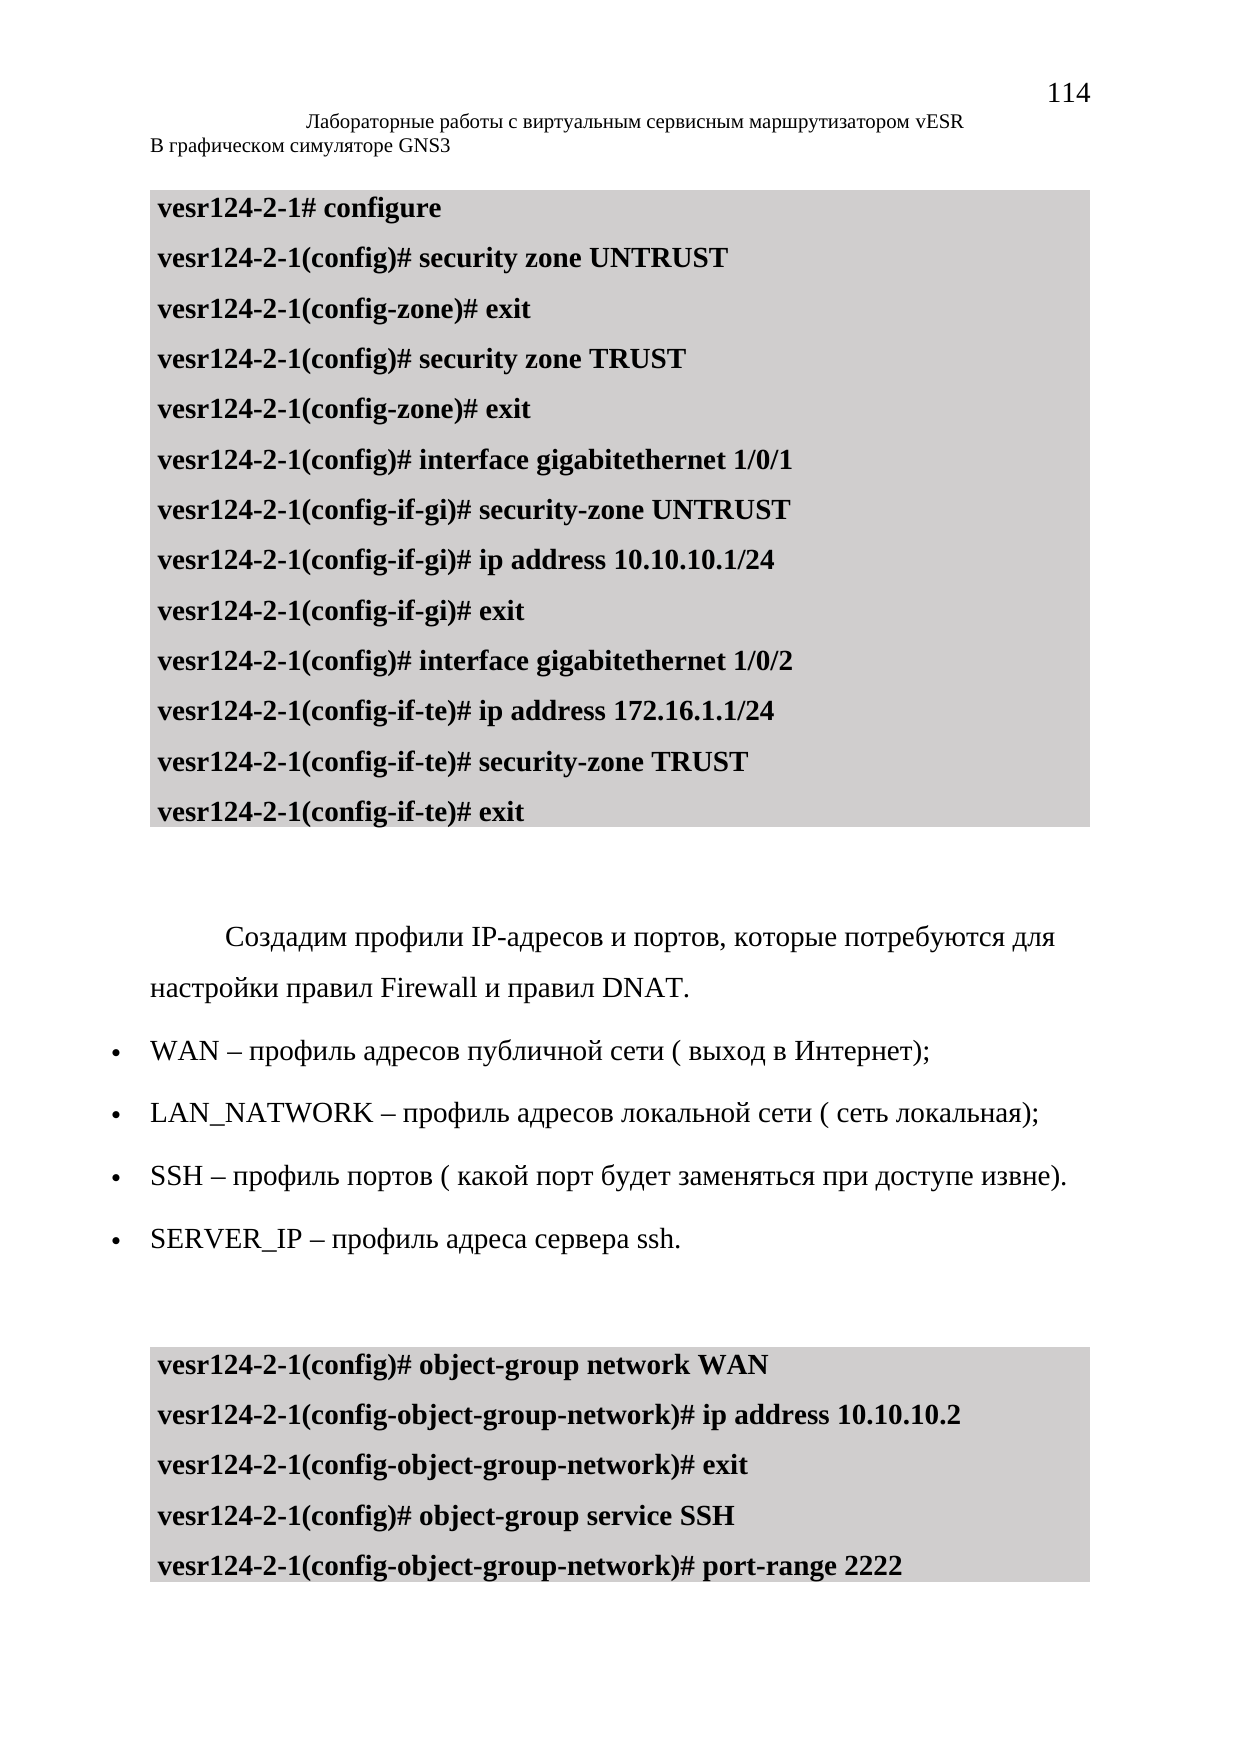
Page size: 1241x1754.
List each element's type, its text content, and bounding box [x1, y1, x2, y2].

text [150, 1347, 1090, 1582]
list WAN – профиль адресов публичной сети ( выход в Интернет); [112, 1033, 1090, 1066]
text vesr124-2-1# configure vesr124-2-1(config)# security zone UNTRUST vesr124-2-1(config-zone)# exit vesr124-2-1(config)# security zone TRUST vesr124-2-1(config-zone)# exit vesr124-2-1(config)# interface gigabitethernet 1/0/1 vesr124-2-1(config-if-gi)# security-zone UNTRUST vesr124-2-1(config-if-gi)# ip address 10.10.10.1/24 vesr124-2-1(config-if-gi)# exit vesr124-2-1(config)# interface gigabitethernet 1/0/2 vesr124-2-1(config-if-te)# ip address 172.16.1.1/24 vesr124-2-1(config-if-te)# security-zone TRUST vesr124-2-1(config-if-te)# exit [150, 190, 1090, 827]
list LAN_NATWORK – профиль адресов локальной сети ( сеть локальная); [112, 1096, 1090, 1129]
list SSH – профиль портов ( какой порт будет заменяться при доступе извне). [112, 1158, 1090, 1192]
text Создадим профили IP-адресов и портов, которые потребуются для настройки правил Firewall и правил DNAT. [150, 919, 1090, 1003]
list SERVER_IP – профиль адреса сервера ssh. [112, 1221, 1090, 1255]
